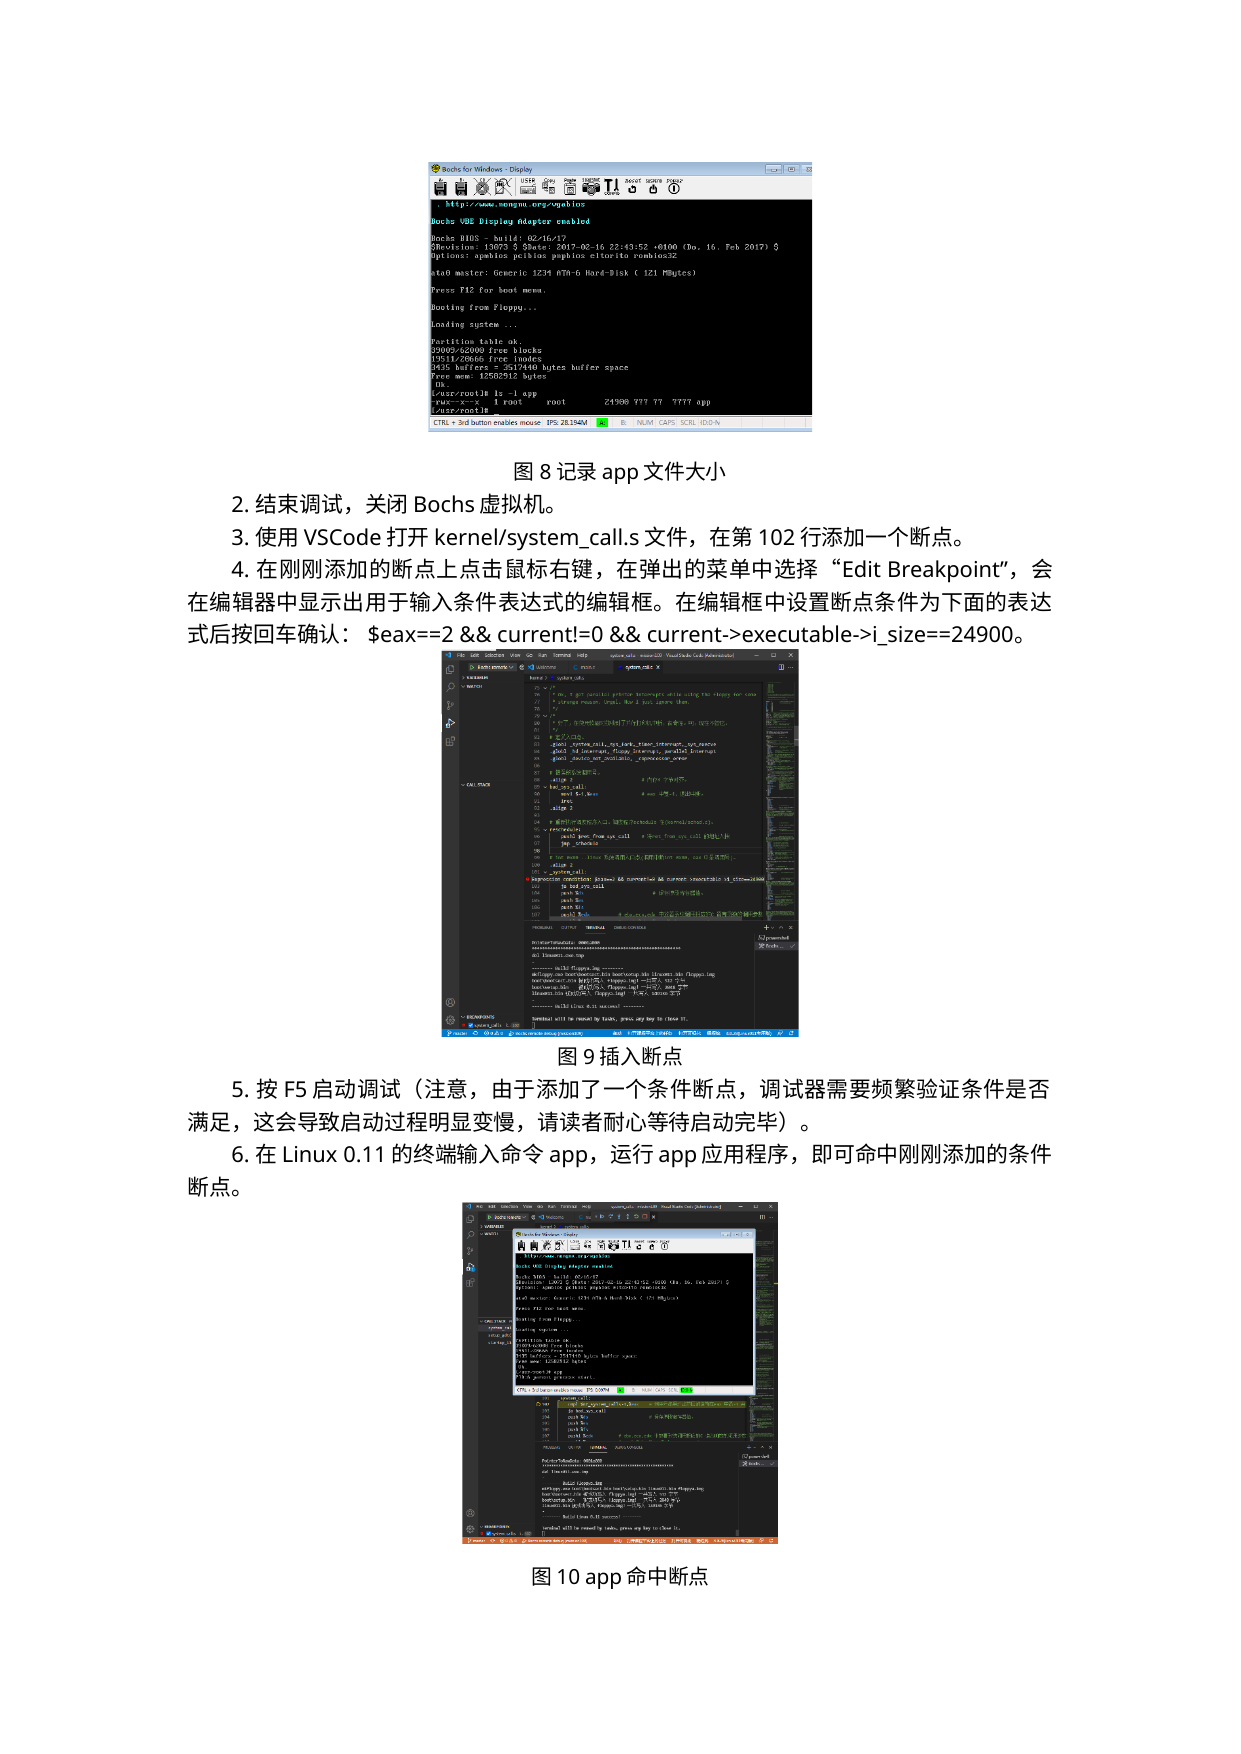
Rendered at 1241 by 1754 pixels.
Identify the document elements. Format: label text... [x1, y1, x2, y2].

picture [428, 162, 813, 432]
text 2. 结束调试，关闭Bochs虚拟机。 [187, 487, 1053, 519]
text 图 8 记录app文件大小 [187, 454, 1053, 487]
text 6. 在Linux 0.11的终端输入命令app，运行app应用程序，即可命中刚刚添加的条件断点。 [187, 1137, 1053, 1202]
text 4. 在刚刚添加的断点上点击鼠标右键，在弹出的菜单中选择“Edit Breakpoint”，会在编辑器中显示出用于输入条件表达式的编辑框。在编辑框中设置断点条件为下面的表达式后按回车确认： $eax==2 && current!=0 && current->executable->i_size==24900。 [187, 552, 1053, 649]
text 3. 使用VSCode打开kernel/system_call.s文件，在第102行添加一个断点。 [187, 519, 1053, 552]
text 5. 按F5启动调试（注意，由于添加了一个条件断点，调试器需要频繁验证条件是否满足，这会导致启动过程明显变慢，请读者耐心等待启动完毕）。 [187, 1072, 1053, 1137]
picture [462, 1202, 778, 1544]
text 图 10 app命中断点 [187, 1559, 1053, 1592]
picture [441, 649, 799, 1037]
text 图 9 插入断点 [187, 1039, 1053, 1072]
